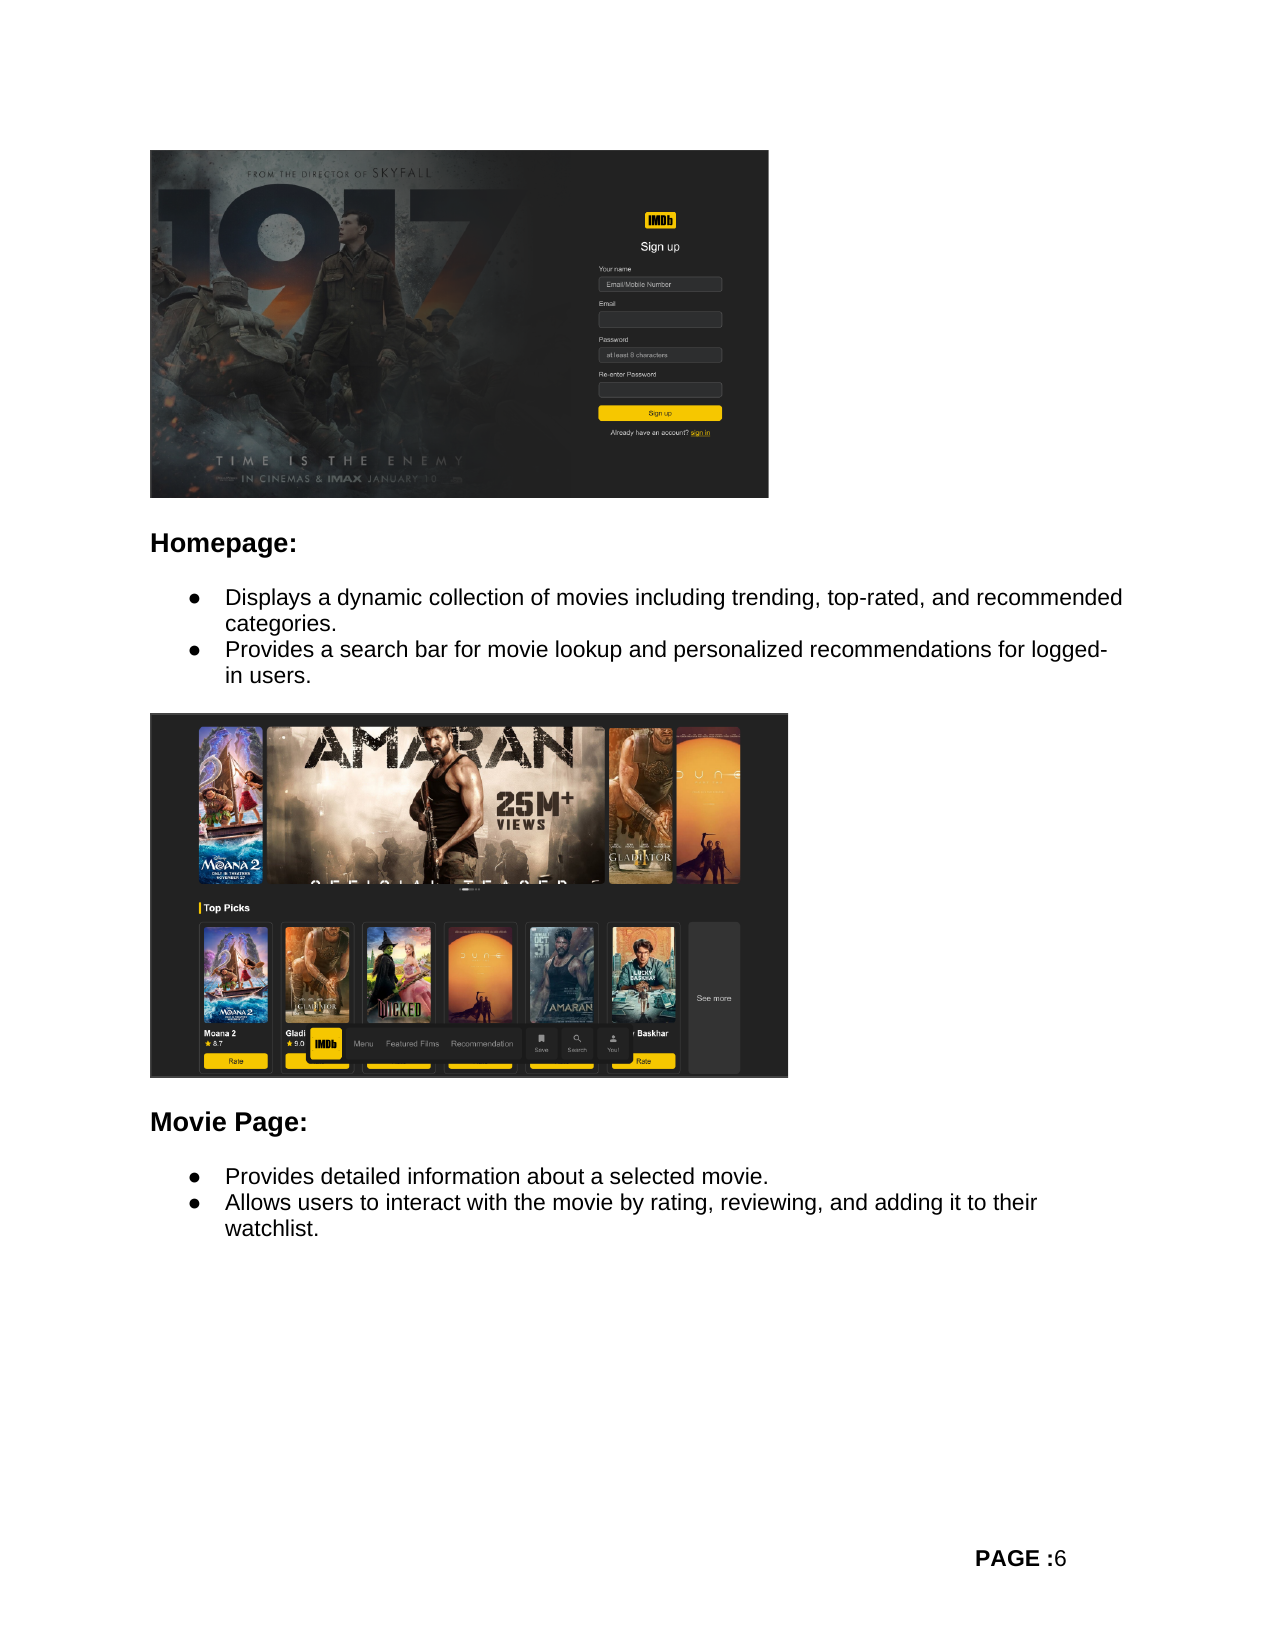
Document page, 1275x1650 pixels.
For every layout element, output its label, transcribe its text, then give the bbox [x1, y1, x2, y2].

subtitle Homepage: [150, 527, 1125, 558]
subtitle Movie Page: [150, 1106, 1125, 1138]
picture [150, 713, 789, 1078]
list Displays a dynamic collection of movies including trending, top-rated, and recommended categories. [187, 583, 1125, 636]
list Provides detailed information about a selected movie. [187, 1163, 1125, 1189]
list Provides a search bar for movie lookup and personalized recommendations for logged-in users. [187, 636, 1125, 689]
list Allows users to interact with the movie by rating, reviewing, and adding it to their watchlist. [187, 1189, 1125, 1242]
picture [150, 150, 769, 498]
